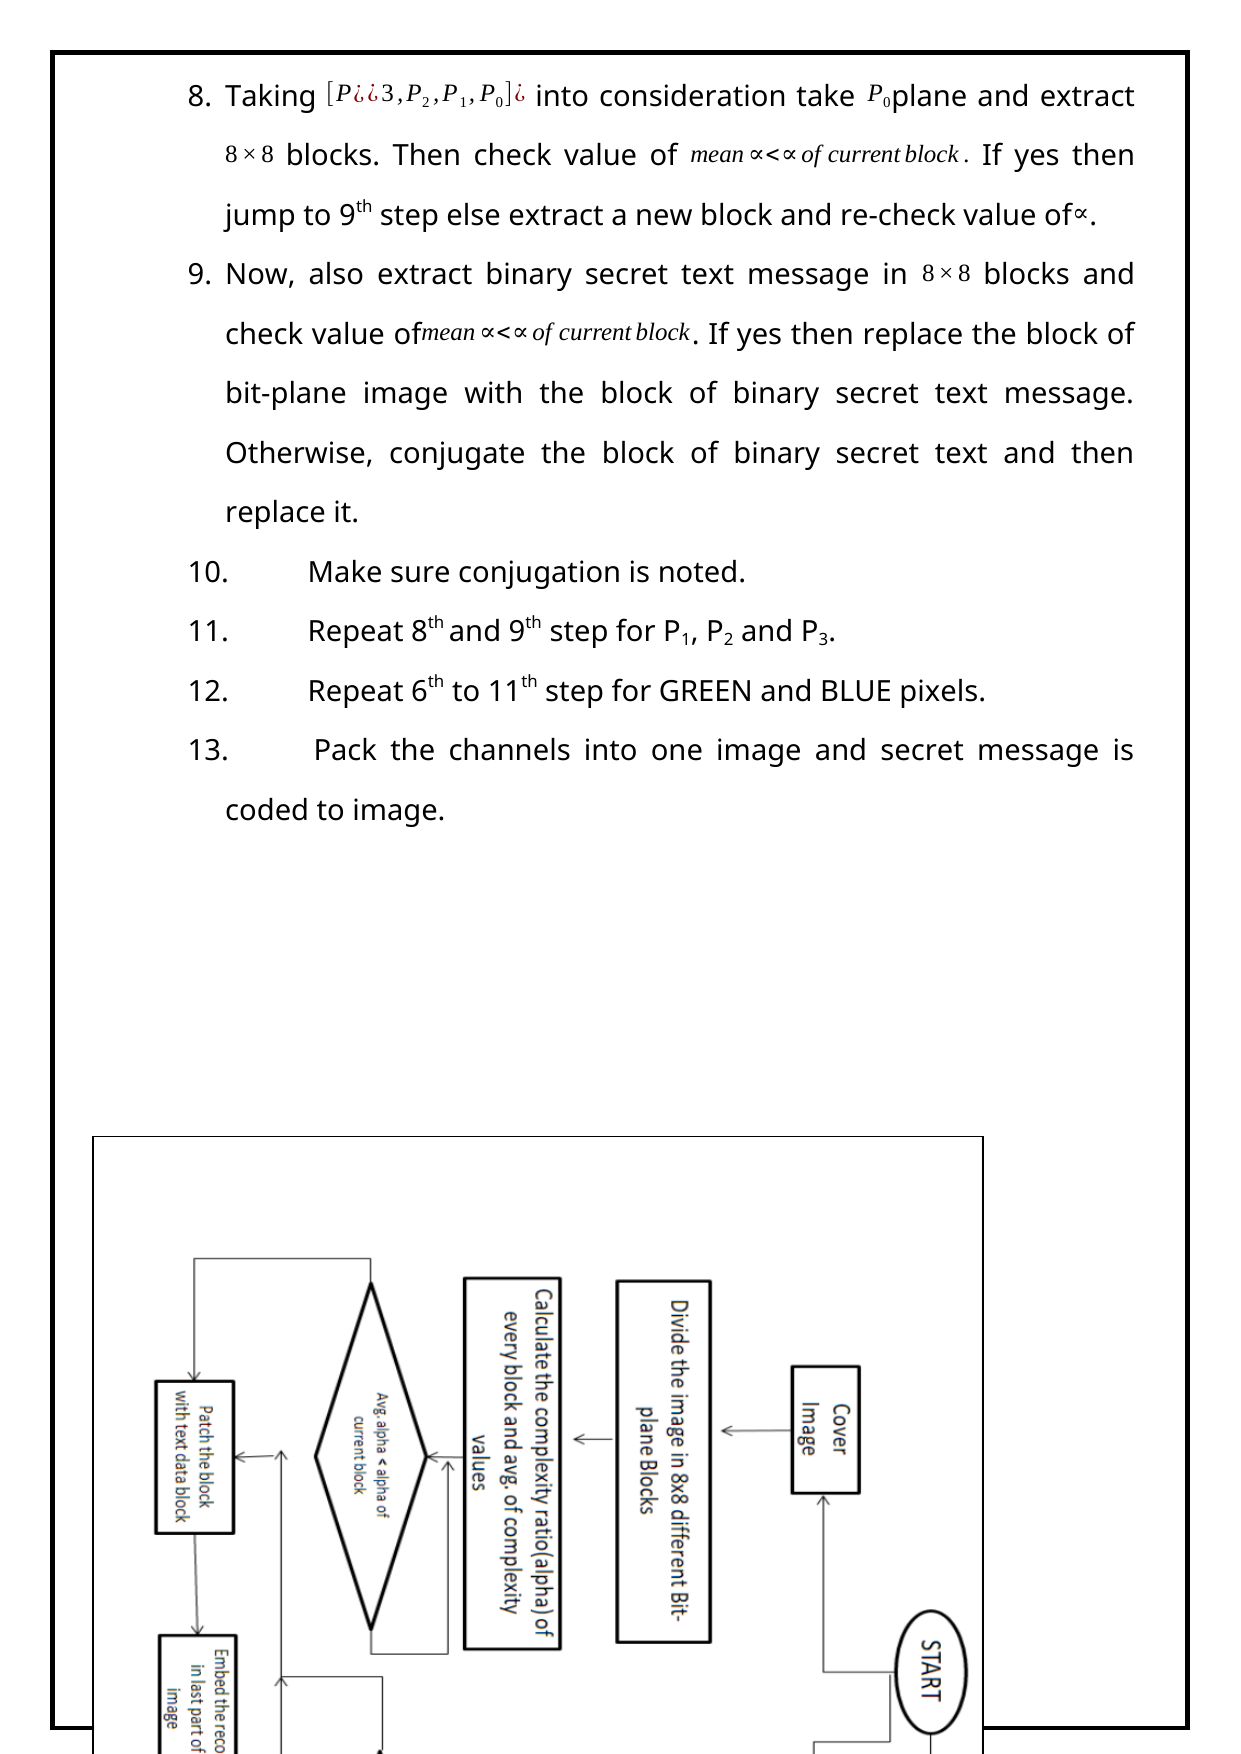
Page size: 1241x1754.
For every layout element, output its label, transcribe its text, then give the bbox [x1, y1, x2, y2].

list Pack the channels into one image and secret message is coded to image. [187, 729, 1135, 828]
list Repeat 8th and 9th step for P1, P2 and P3. [187, 610, 1135, 650]
list Taking into consideration take plane and extract blocks. Then check value of If yes then jump to 9th step else extract a new block and re-check value of. [187, 75, 1135, 234]
list Make sure conjugation is noted. [187, 551, 1135, 591]
list Now, also extract binary secret text message in blocks and check value of. If yes then replace the block of bit-plane image with the block of binary secret text message. Otherwise, conjugate the block of binary secret text and then replace it. [187, 253, 1135, 531]
list Repeat 6th to 11th step for GREEN and BLUE pixels. [187, 670, 1135, 709]
picture [94, 1138, 982, 1754]
